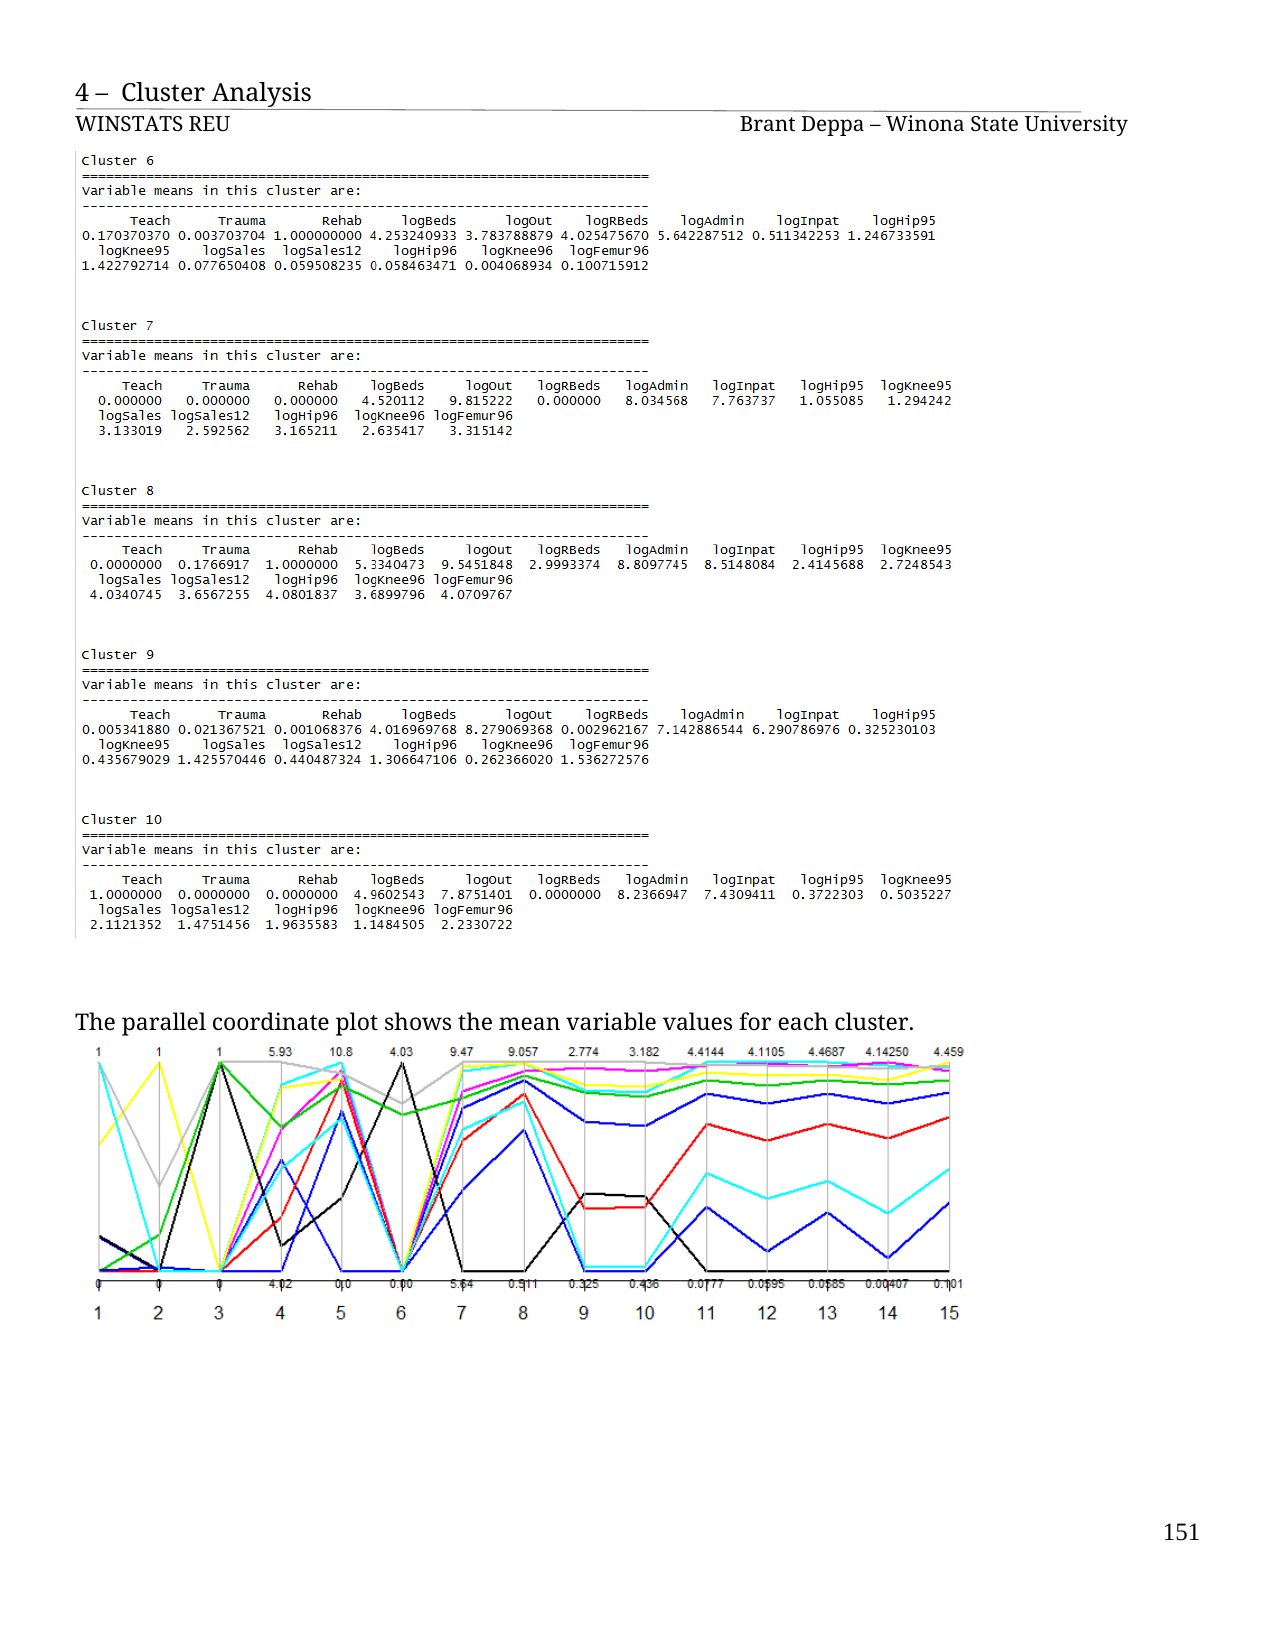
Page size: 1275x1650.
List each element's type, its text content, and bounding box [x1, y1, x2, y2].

picture [75, 151, 976, 938]
text The parallel coordinate plot shows the mean variable values for each cluster. [75, 1005, 1200, 1037]
picture [75, 1036, 976, 1334]
